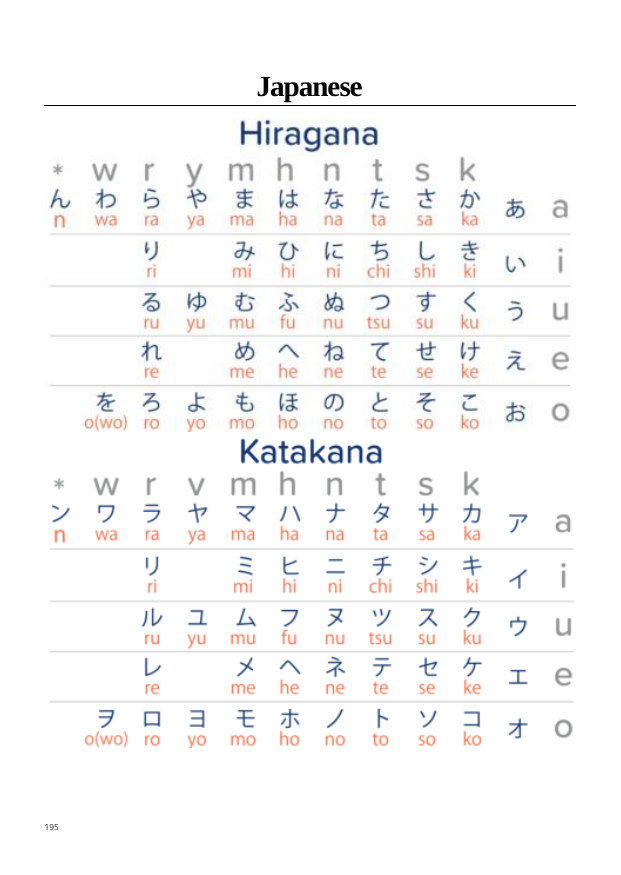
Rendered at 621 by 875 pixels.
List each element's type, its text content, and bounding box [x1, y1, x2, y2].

picture [44, 118, 576, 432]
subtitle Japanese [44, 69, 576, 105]
picture [44, 433, 576, 748]
